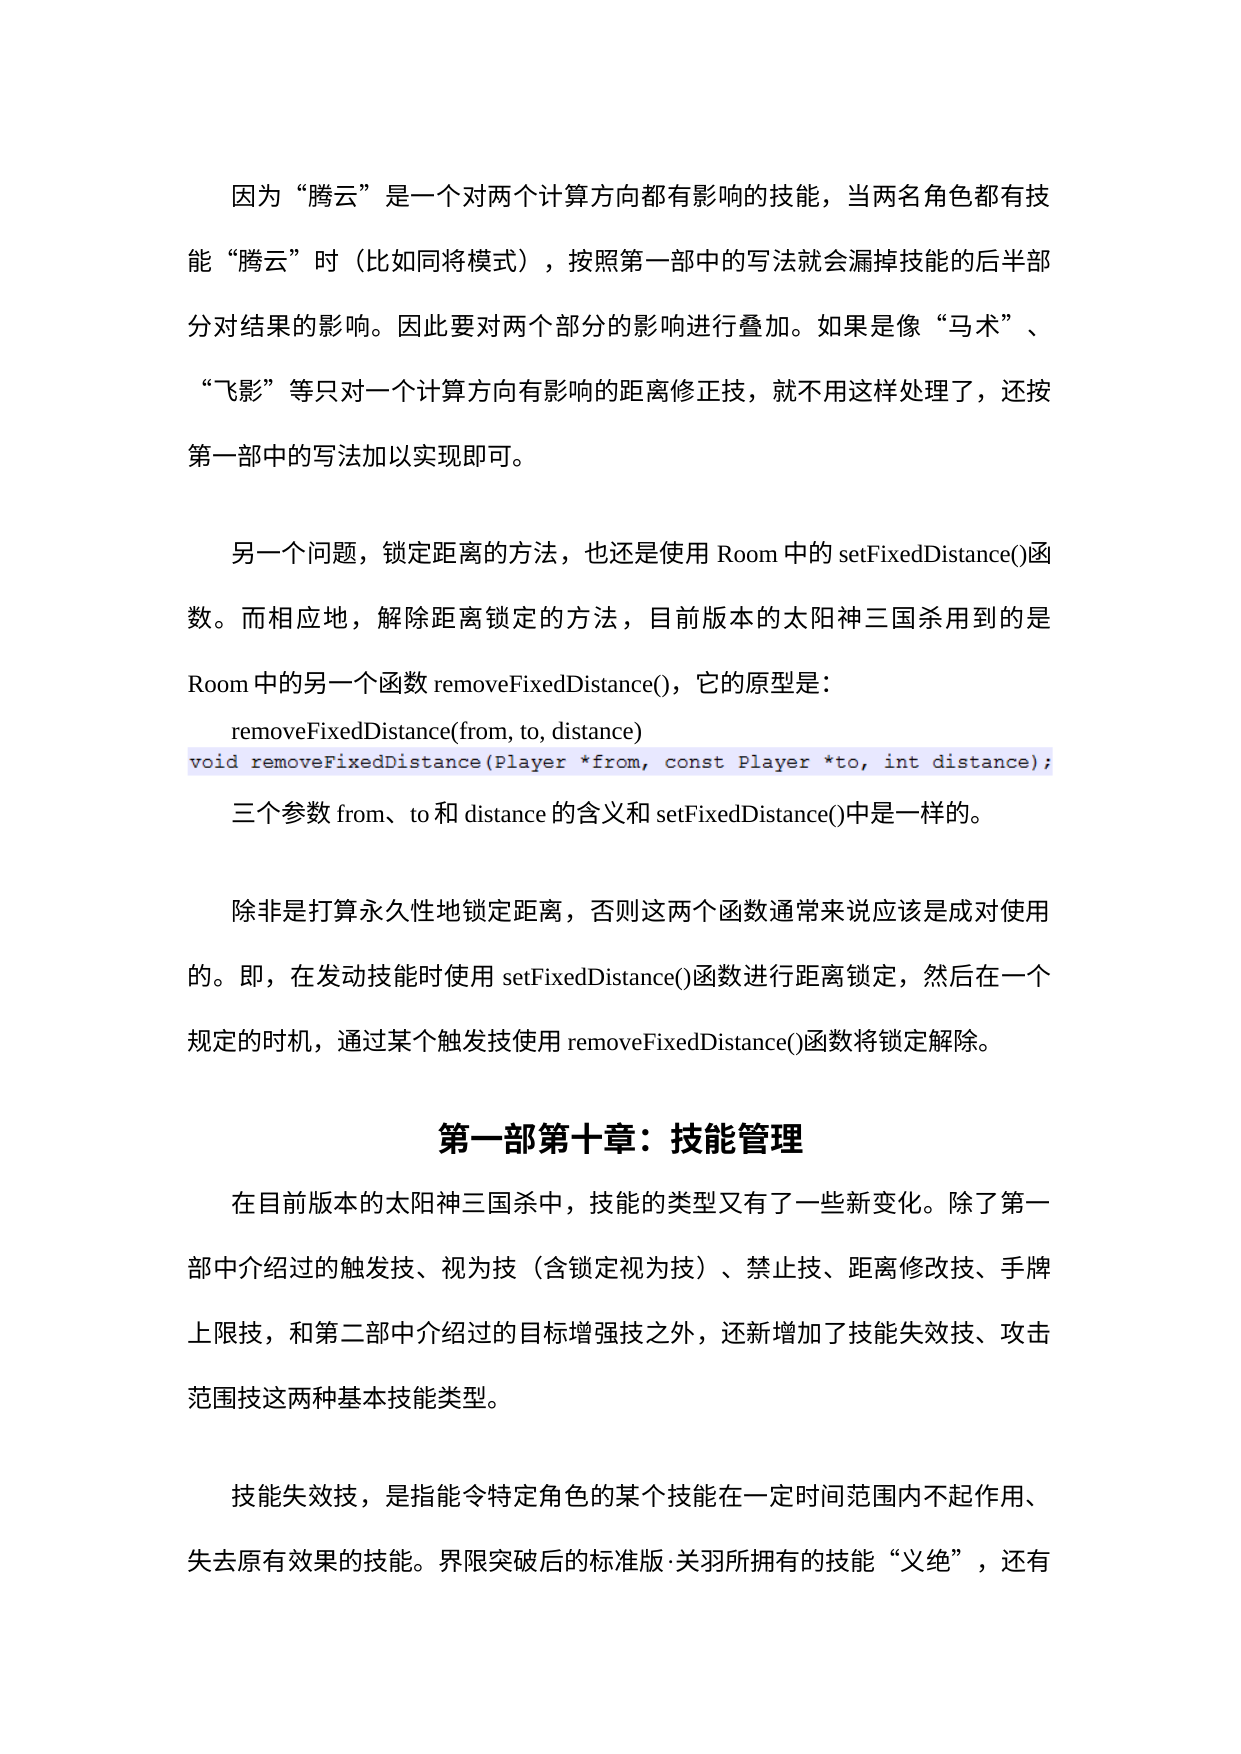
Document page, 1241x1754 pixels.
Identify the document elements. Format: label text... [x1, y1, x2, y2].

picture [187, 747, 1053, 777]
text 三个参数from、to和distance的含义和setFixedDistance()中是一样的。 [187, 779, 1053, 844]
text 另一个问题，锁定距离的方法，也还是使用Room中的setFixedDistance()函数。而相应地，解除距离锁定的方法，目前版本的太阳神三国杀用到的是Room中的另一个函数removeFixedDistance()，它的原型是： [187, 519, 1053, 714]
text 在目前版本的太阳神三国杀中，技能的类型又有了一些新变化。除了第一部中介绍过的触发技、视为技（含锁定视为技）、禁止技、距离修改技、手牌上限技，和第二部中介绍过的目标增强技之外，还新增加了技能失效技、攻击范围技这两种基本技能类型。 [187, 1169, 1053, 1429]
text removeFixedDistance(from, to, distance) [187, 714, 1053, 747]
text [187, 1462, 1053, 1592]
text 因为“腾云”是一个对两个计算方向都有影响的技能，当两名角色都有技能“腾云”时（比如同将模式），按照第一部中的写法就会漏掉技能的后半部分对结果的影响。因此要对两个部分的影响进行叠加。如果是像“马术”、“飞影”等只对一个计算方向有影响的距离修正技，就不用这样处理了，还按第一部中的写法加以实现即可。 [187, 162, 1053, 487]
text 除非是打算永久性地锁定距离，否则这两个函数通常来说应该是成对使用的。即，在发动技能时使用setFixedDistance()函数进行距离锁定，然后在一个规定的时机，通过某个触发技使用removeFixedDistance()函数将锁定解除。 [187, 877, 1053, 1072]
text 第一部第十章：技能管理 [187, 1104, 1053, 1169]
